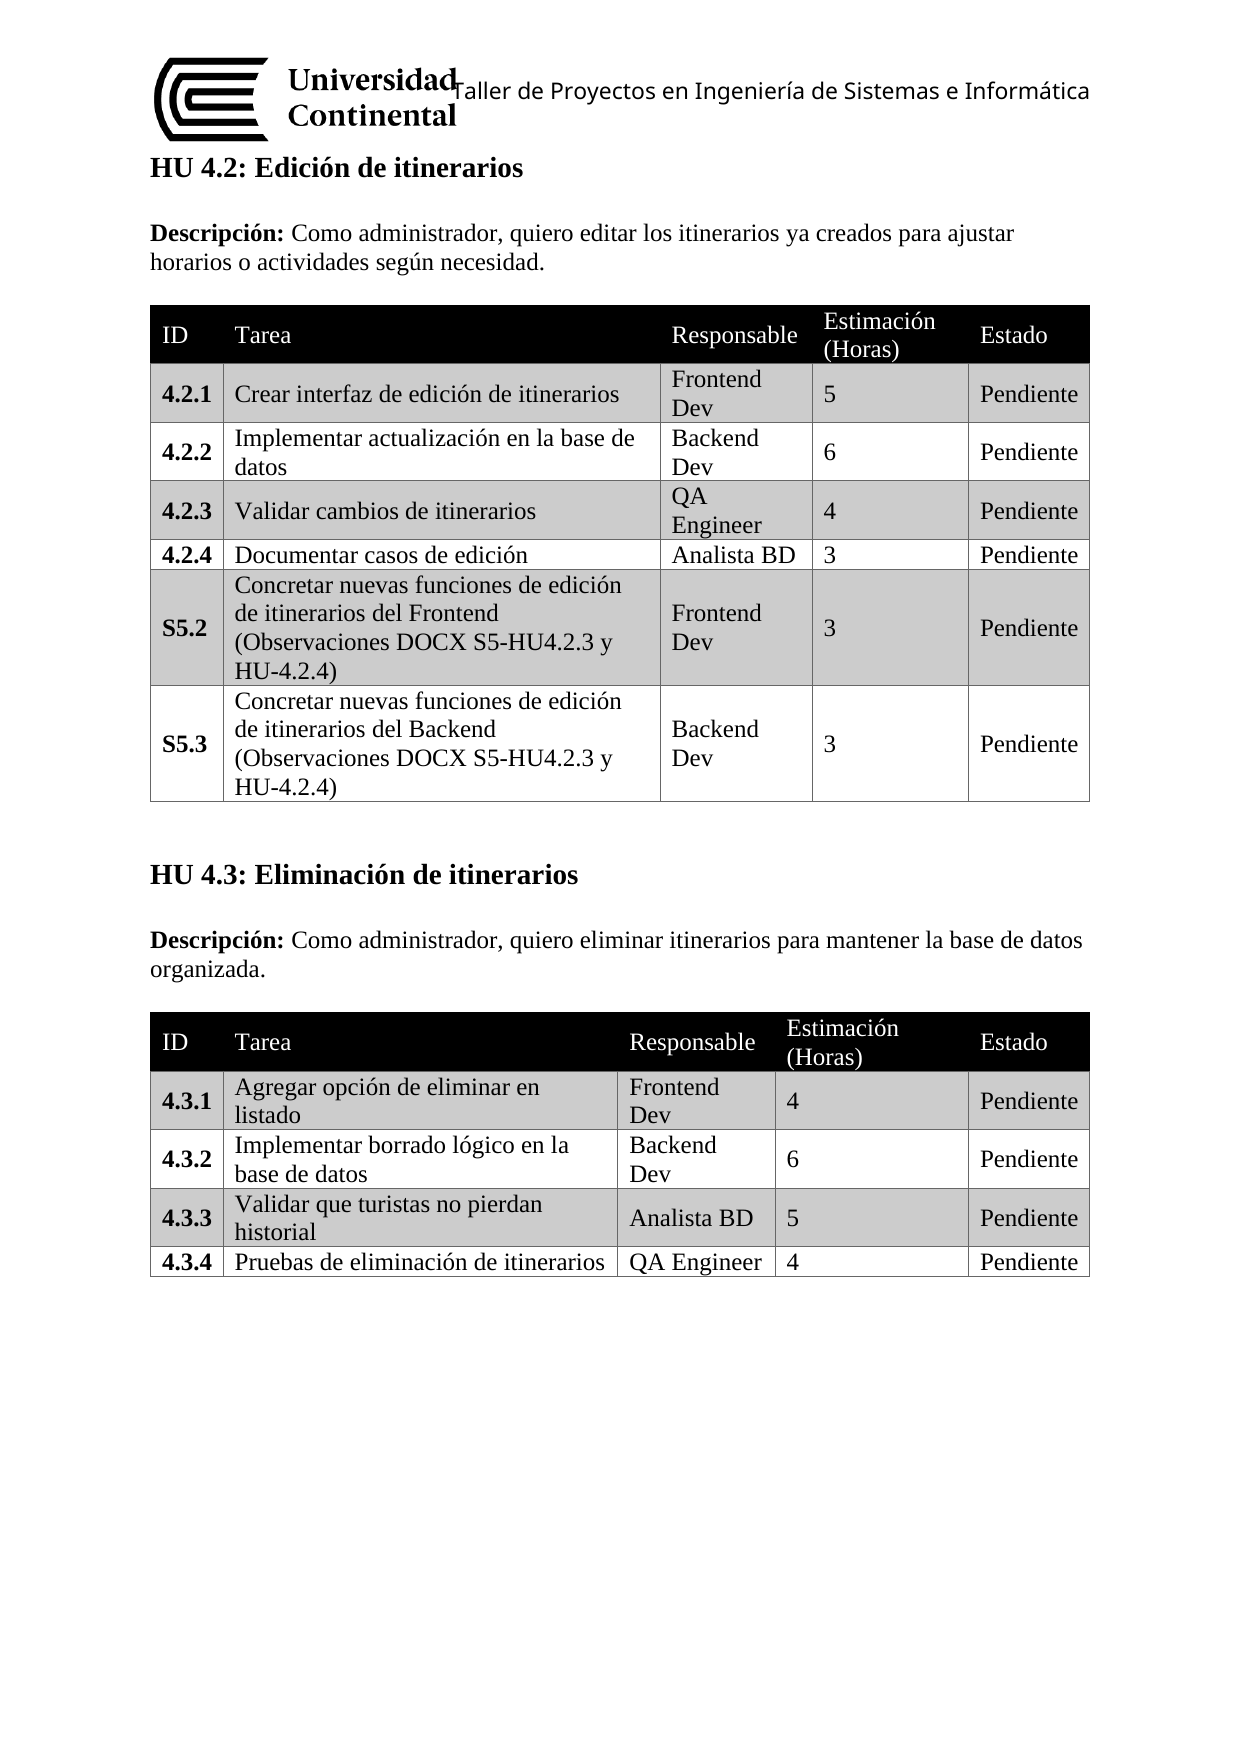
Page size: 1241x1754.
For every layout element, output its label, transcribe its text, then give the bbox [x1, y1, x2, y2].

table_cell S5.3 [151, 686, 223, 801]
text Descripción: Como administrador, quiero editar los itinerarios ya creados para ajustar horarios o actividades según necesidad. [150, 218, 1090, 276]
table_cell 4.3.4 [151, 1247, 223, 1276]
table_cell 5 [813, 364, 968, 422]
text HU 4.3: Eliminación de itinerarios [150, 857, 1090, 891]
table_cell Validar cambios de itinerarios [224, 481, 660, 539]
table_cell 4.2.1 [151, 364, 223, 422]
table_cell QA Engineer [618, 1247, 775, 1276]
table_cell Pendiente [969, 1189, 1089, 1246]
table_cell Frontend Dev [618, 1072, 775, 1129]
table_cell Pendiente [969, 423, 1089, 480]
table_cell Pendiente [969, 540, 1089, 569]
table_cell Concretar nuevas funciones de edición de itinerarios del Backend (Observaciones DOCX S5-HU4.2.3 y HU-4.2.4) [224, 686, 660, 801]
table_cell Backend Dev [661, 423, 812, 480]
table_header Estado [969, 1013, 1089, 1071]
table_cell Pendiente [969, 1072, 1089, 1129]
table_cell Analista BD [661, 540, 812, 569]
table_cell Pendiente [969, 1130, 1089, 1188]
table_cell 4 [776, 1247, 968, 1276]
table_cell Pruebas de eliminación de itinerarios [224, 1247, 617, 1276]
table_cell 3 [813, 686, 968, 801]
table_header Estado [969, 306, 1089, 363]
table_cell Pendiente [969, 686, 1089, 801]
table_cell Implementar borrado lógico en la base de datos [224, 1130, 617, 1188]
table_cell 4.3.3 [151, 1189, 223, 1246]
table_cell Pendiente [969, 1247, 1089, 1276]
table_cell Agregar opción de eliminar en listado [224, 1072, 617, 1129]
table_cell Concretar nuevas funciones de edición de itinerarios del Frontend (Observaciones DOCX S5-HU4.2.3 y HU-4.2.4) [224, 570, 660, 685]
picture [150, 54, 461, 144]
table_cell Pendiente [969, 570, 1089, 685]
text HU 4.2: Edición de itinerarios [150, 150, 1090, 183]
table_cell Validar que turistas no pierdan historial [224, 1189, 617, 1246]
table_cell S5.2 [151, 570, 223, 685]
table_cell QA Engineer [661, 481, 812, 539]
table_cell 4.2.3 [151, 481, 223, 539]
table_header Responsable [618, 1013, 775, 1071]
table_cell 4.3.1 [151, 1072, 223, 1129]
table_header Estimación (Horas) [813, 306, 968, 363]
table_cell 4.3.2 [151, 1130, 223, 1188]
table_cell Pendiente [969, 481, 1089, 539]
table_cell 4.2.4 [151, 540, 223, 569]
table_cell Backend Dev [661, 686, 812, 801]
text Descripción: Como administrador, quiero eliminar itinerarios para mantener la base de datos organizada. [150, 925, 1090, 983]
table_cell Documentar casos de edición [224, 540, 660, 569]
table_header Tarea [224, 306, 660, 363]
table_cell 3 [813, 570, 968, 685]
table_header Estimación (Horas) [776, 1013, 968, 1071]
table_header ID [151, 306, 223, 363]
table_header Tarea [224, 1013, 617, 1071]
table_cell Implementar actualización en la base de datos [224, 423, 660, 480]
table_cell 4 [776, 1072, 968, 1129]
table_header ID [151, 1013, 223, 1071]
table_cell Analista BD [618, 1189, 775, 1246]
table_cell 4 [813, 481, 968, 539]
table_cell 6 [813, 423, 968, 480]
table_cell Frontend Dev [661, 570, 812, 685]
table_cell Pendiente [969, 364, 1089, 422]
table_header Responsable [661, 306, 812, 363]
table_cell 5 [776, 1189, 968, 1246]
table_cell Crear interfaz de edición de itinerarios [224, 364, 660, 422]
table_cell 4.2.2 [151, 423, 223, 480]
table_cell 6 [776, 1130, 968, 1188]
table_cell Frontend Dev [661, 364, 812, 422]
table_cell 3 [813, 540, 968, 569]
table_cell Backend Dev [618, 1130, 775, 1188]
